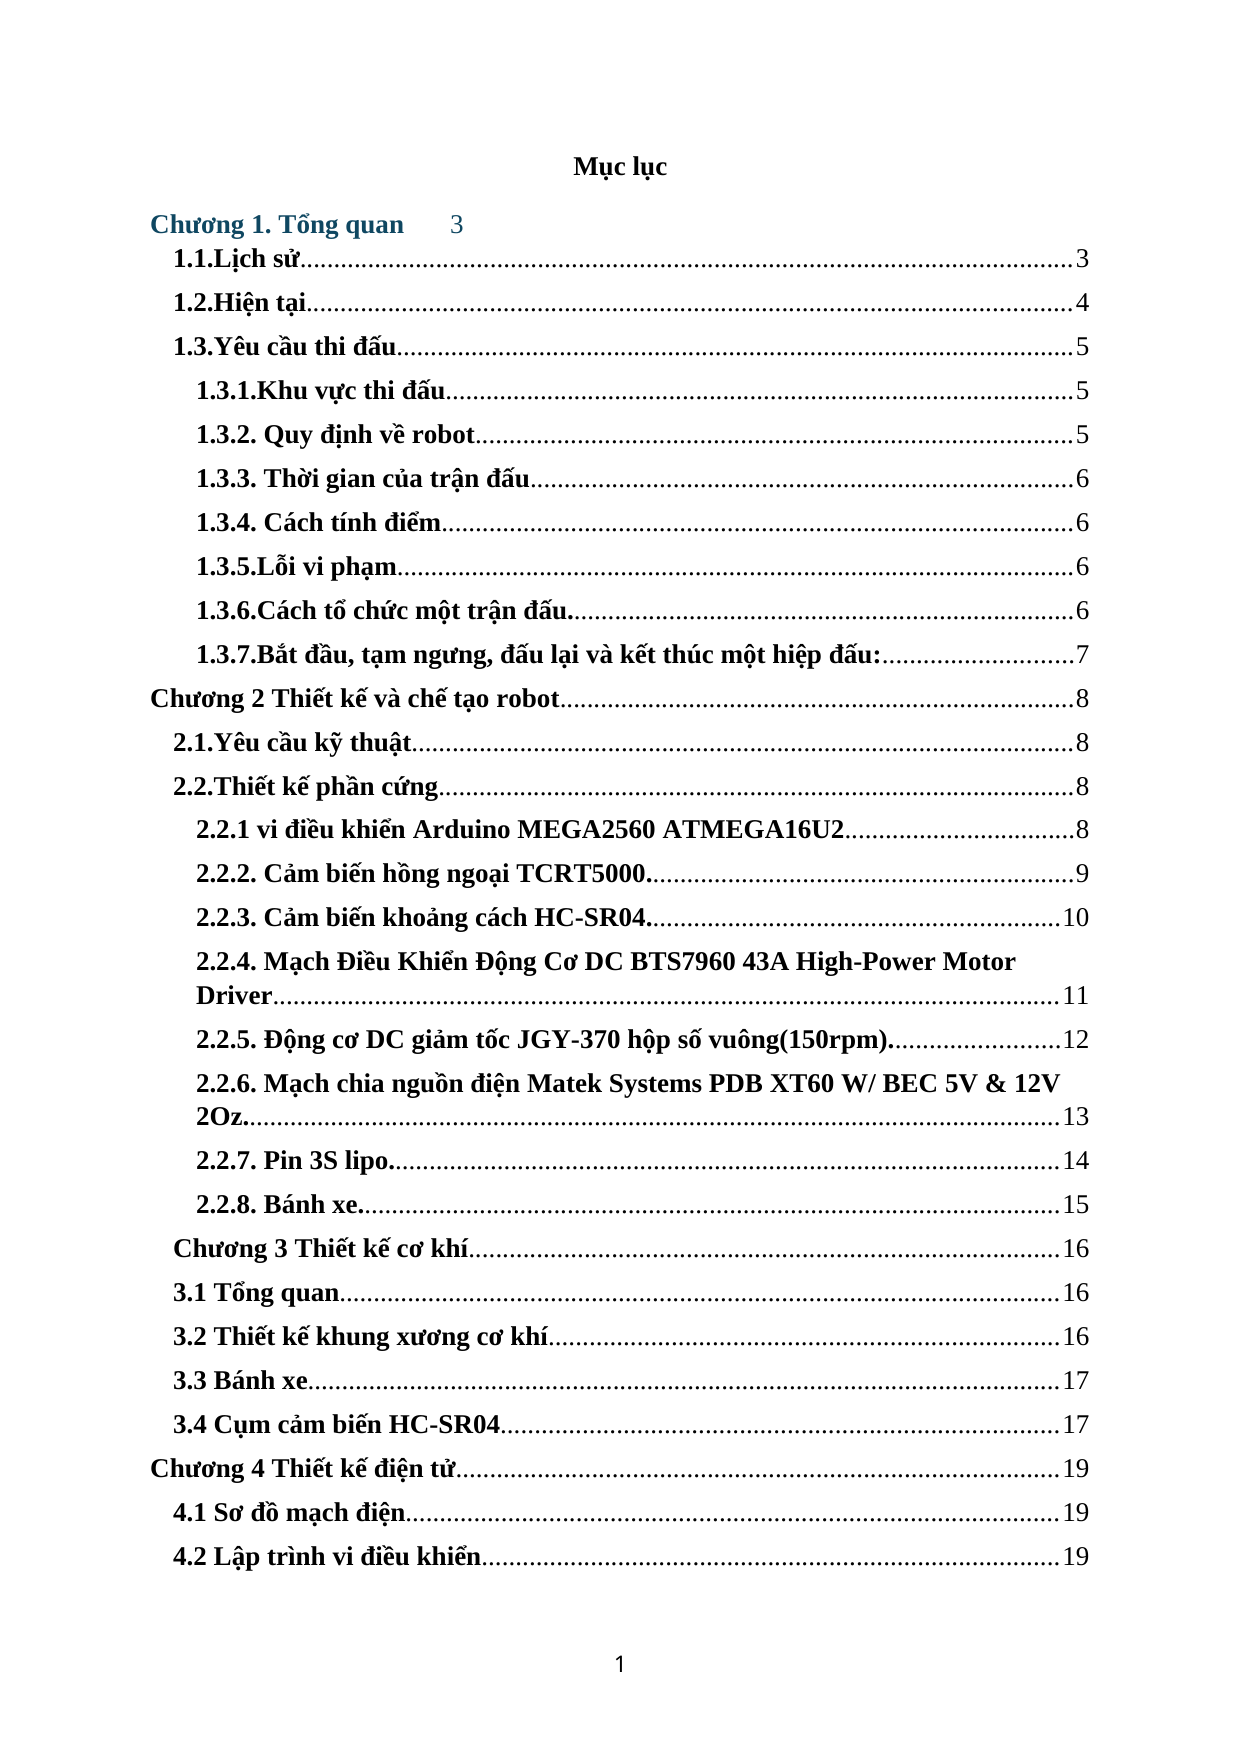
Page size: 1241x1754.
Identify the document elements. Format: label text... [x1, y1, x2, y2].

text Mục lục [150, 150, 1090, 181]
